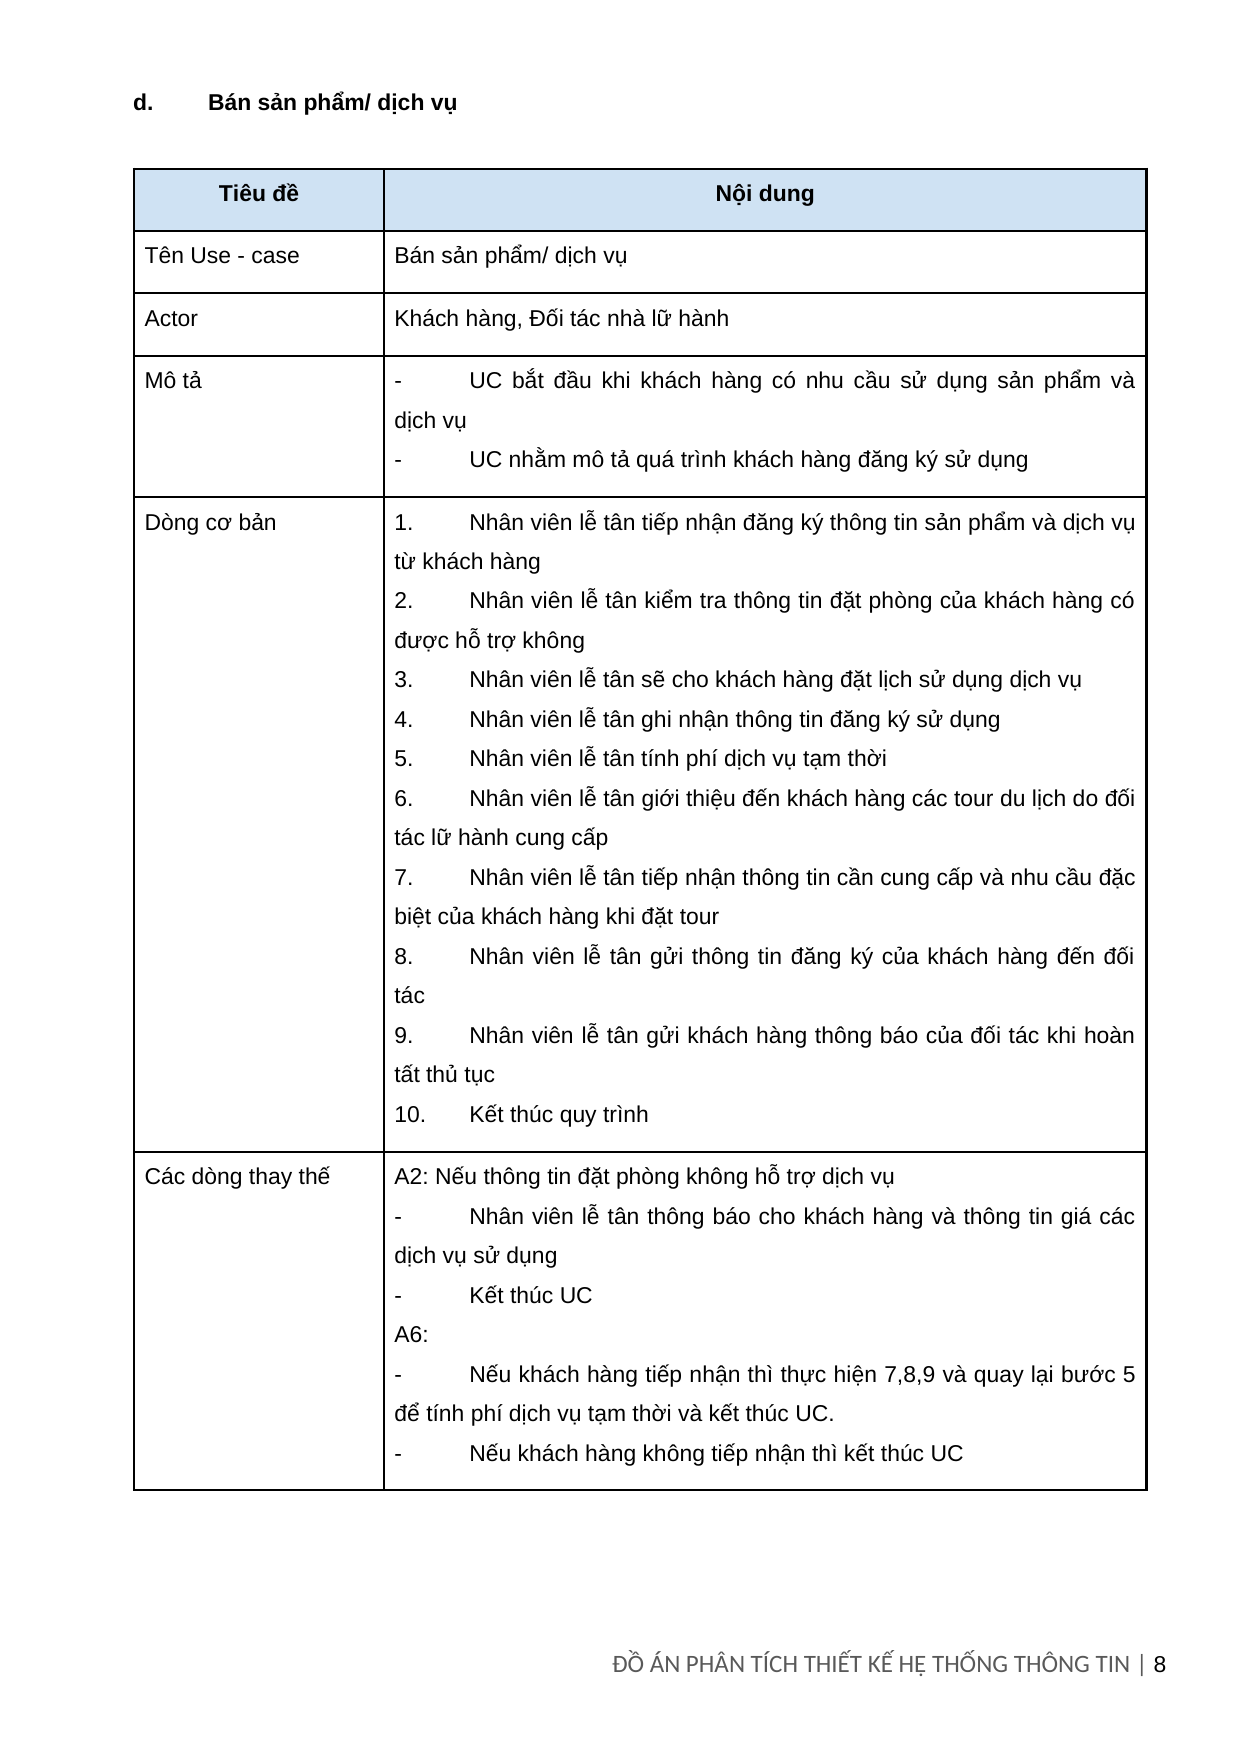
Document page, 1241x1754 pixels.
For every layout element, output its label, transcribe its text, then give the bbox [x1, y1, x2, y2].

table_header Tiêu đề [135, 170, 383, 230]
table_cell Nhân viên lễ tân tiếp nhận đăng ký thông tin sản phẩm và dịch vụ từ khách hàng Nhân viên lễ tân kiểm tra thông tin đặt phòng của khách hàng có được hỗ trợ không Nhân viên lễ tân sẽ cho khách hàng đặt lịch sử dụng dịch vụ Nhân viên lễ tân ghi nhận thông tin đăng ký sử dụng Nhân viên lễ tân tính phí dịch vụ tạm thời Nhân viên lễ tân giới thiệu đến khách hàng các tour du lịch do đối tác lữ hành cung cấp Nhân viên lễ tân tiếp nhận thông tin cần cung cấp và nhu cầu đặc biệt của khách hàng khi đặt tour Nhân viên lễ tân gửi thông tin đăng ký của khách hàng đến đối tác Nhân viên lễ tân gửi khách hàng thông báo của đối tác khi hoàn tất thủ tục Kết thúc quy trình [385, 498, 1145, 1151]
table_cell A2: Nếu thông tin đặt phòng không hỗ trợ dịch vụ Nhân viên lễ tân thông báo cho khách hàng và thông tin giá các dịch vụ sử dụng Kết thúc UC A6: Nếu khách hàng tiếp nhận thì thực hiện 7,8,9 và quay lại bước 5 để tính phí dịch vụ tạm thời và kết thúc UC. Nếu khách hàng không tiếp nhận thì kết thúc UC [385, 1153, 1145, 1489]
table_header Nội dung [385, 170, 1145, 230]
table_cell Bán sản phẩm/ dịch vụ [385, 232, 1145, 292]
table_cell Các dòng thay thế [135, 1153, 383, 1489]
table_cell Actor [135, 294, 383, 355]
list Bán sản phẩm/ dịch vụ [133, 88, 1240, 115]
table_cell Khách hàng, Đối tác nhà lữ hành [385, 294, 1145, 355]
table_cell Tên Use - case [135, 232, 383, 292]
table_cell Mô tả [135, 357, 383, 496]
table_cell UC bắt đầu khi khách hàng có nhu cầu sử dụng sản phẩm và dịch vụ UC nhằm mô tả quá trình khách hàng đăng ký sử dụng [385, 357, 1145, 496]
table_cell Dòng cơ bản [135, 498, 383, 1151]
